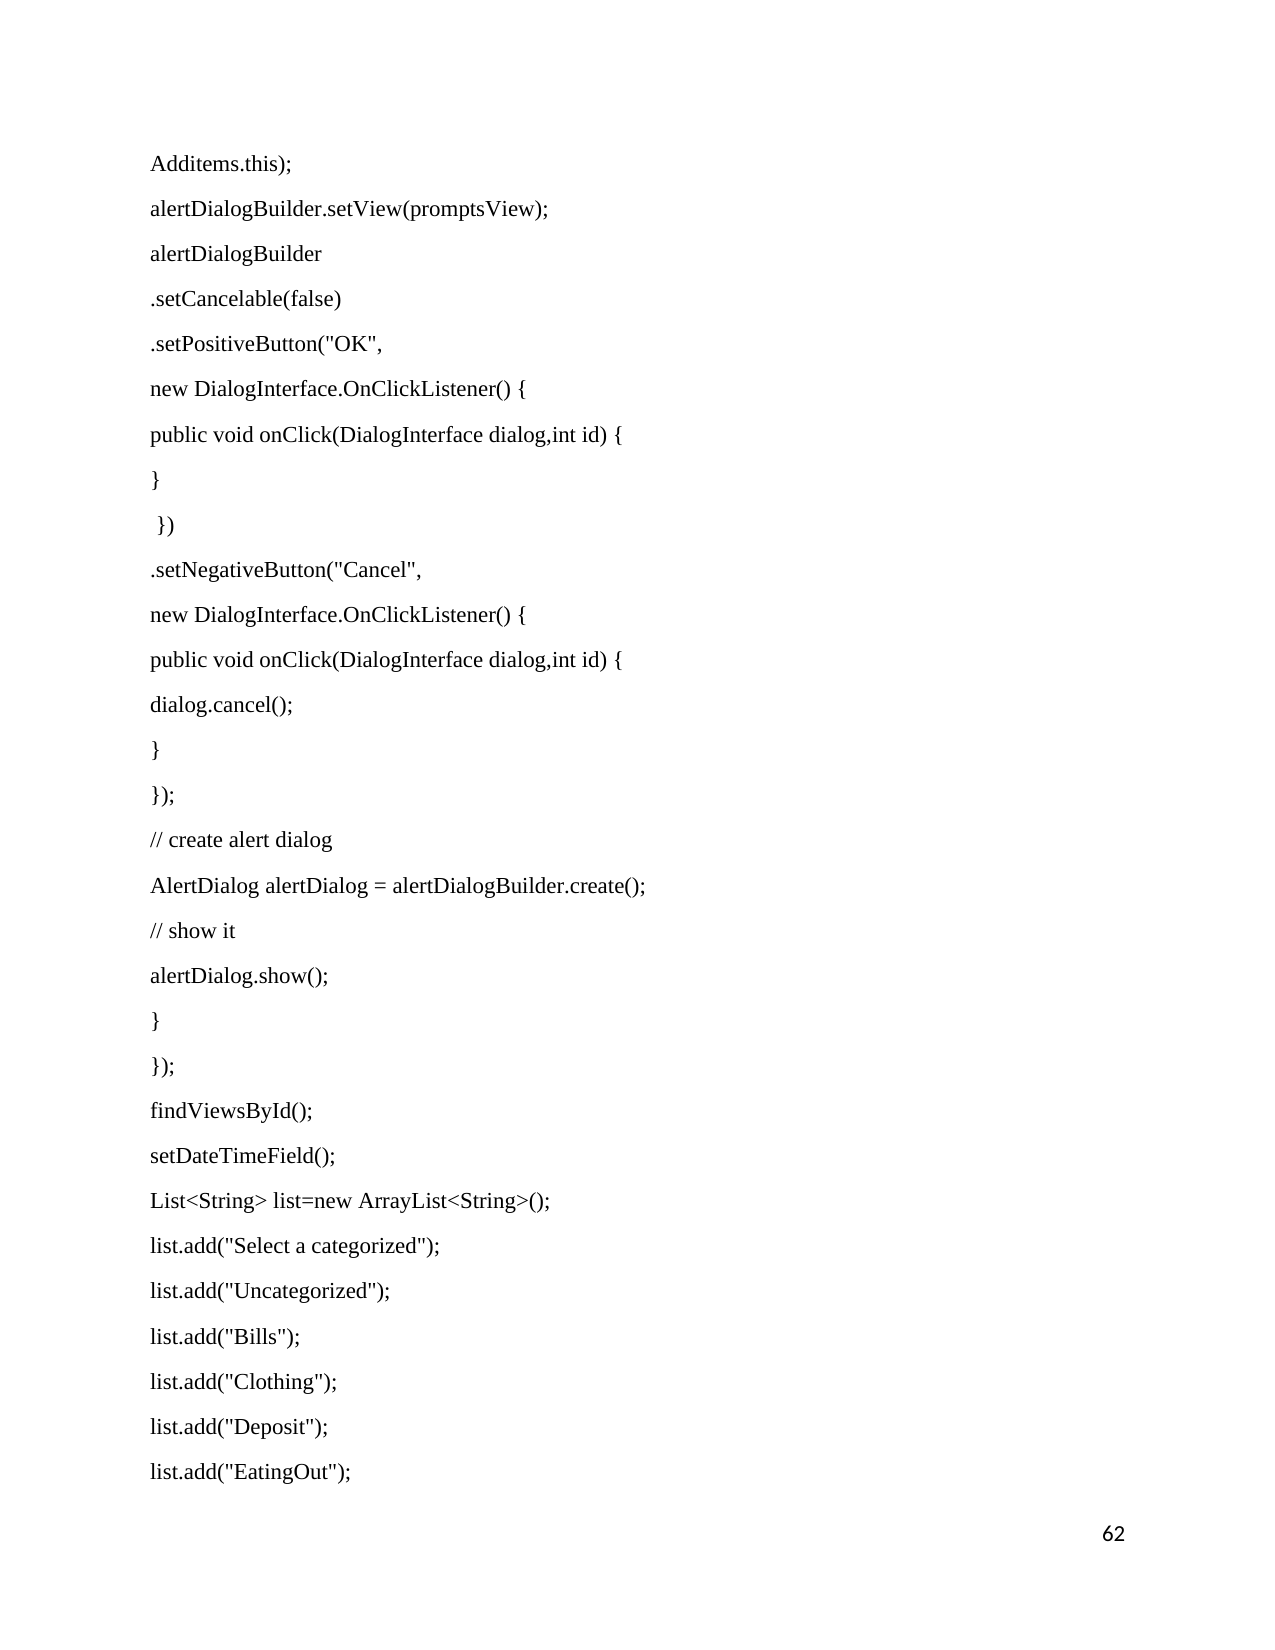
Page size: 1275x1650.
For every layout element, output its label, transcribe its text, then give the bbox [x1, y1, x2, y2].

text list.add("EatingOut"); [150, 1458, 1125, 1484]
text alertDialog.show(); [150, 962, 1125, 988]
text // show it [150, 917, 1125, 943]
text Additems.this); [150, 150, 1125, 176]
text new DialogInterface.OnClickListener() { [150, 376, 1125, 402]
text public void onClick(DialogInterface dialog,int id) { [150, 421, 1125, 447]
text // create alert dialog [150, 827, 1125, 853]
text new DialogInterface.OnClickListener() { [150, 601, 1125, 627]
text alertDialogBuilder [150, 240, 1125, 267]
text }); [150, 781, 1125, 808]
text } [150, 466, 1125, 492]
text } [150, 1007, 1125, 1033]
text list.add("Bills"); [150, 1323, 1125, 1349]
text setDateTimeField(); [150, 1142, 1125, 1169]
text list.add("Deposit"); [150, 1413, 1125, 1439]
text public void onClick(DialogInterface dialog,int id) { [150, 646, 1125, 672]
text }); [150, 1052, 1125, 1078]
text .setNegativeButton("Cancel", [150, 556, 1125, 582]
text }) [150, 511, 1125, 537]
text list.add("Clothing"); [150, 1368, 1125, 1394]
text list.add("Select a categorized"); [150, 1232, 1125, 1259]
text AlertDialog alertDialog = alertDialogBuilder.create(); [150, 872, 1125, 898]
text } [150, 736, 1125, 763]
text list.add("Uncategorized"); [150, 1278, 1125, 1304]
text findViewsById(); [150, 1097, 1125, 1123]
text .setPositiveButton("OK", [150, 330, 1125, 357]
text .setCancelable(false) [150, 285, 1125, 312]
text List<String> list=new ArrayList<String>(); [150, 1187, 1125, 1214]
text alertDialogBuilder.setView(promptsView); [150, 195, 1125, 221]
text dialog.cancel(); [150, 691, 1125, 718]
